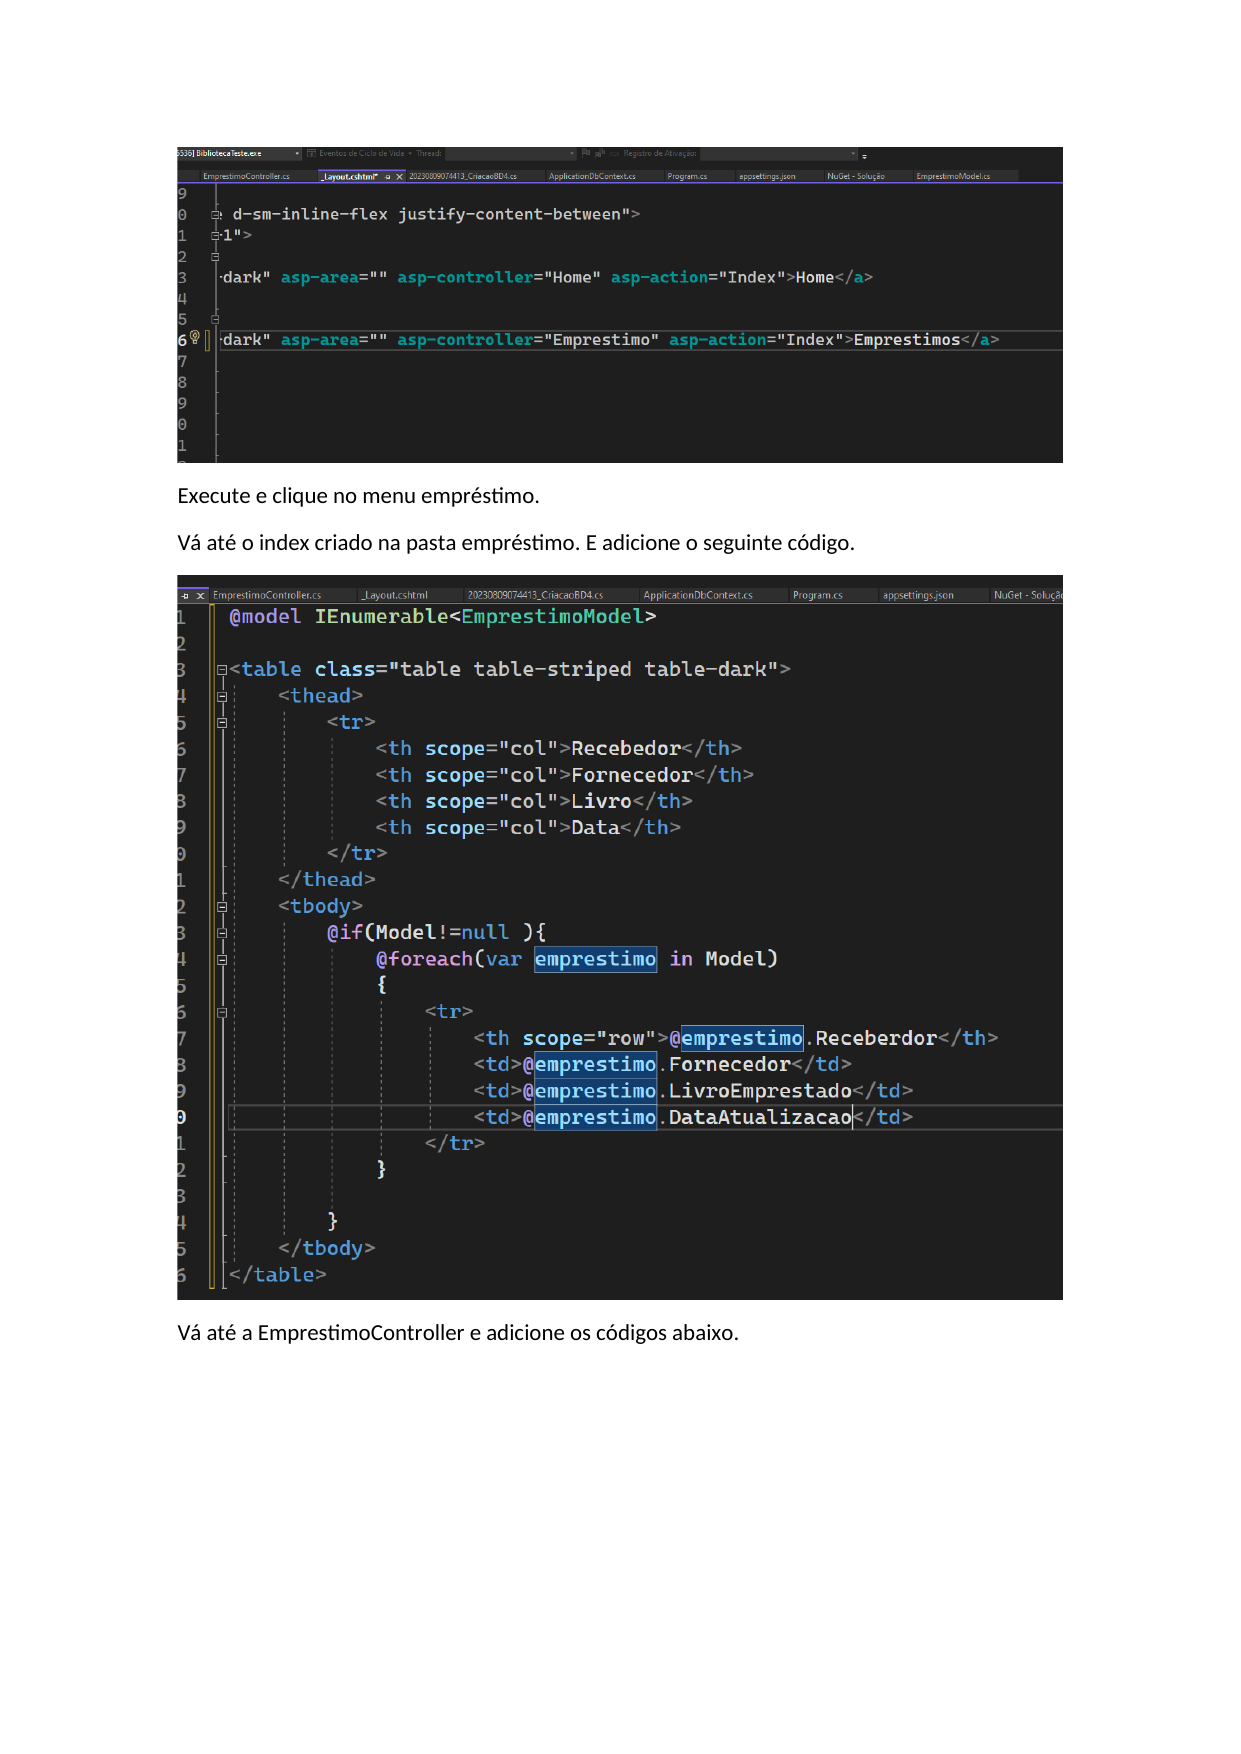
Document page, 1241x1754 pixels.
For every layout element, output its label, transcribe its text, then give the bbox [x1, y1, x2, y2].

text Execute e clique no menu empréstimo. [177, 481, 1063, 509]
picture [177, 147, 1063, 463]
text Vá até a EmprestimoController e adicione os códigos abaixo. [177, 1318, 1063, 1346]
text Vá até o index criado na pasta empréstimo. E adicione o seguinte código. [177, 528, 1063, 556]
picture [177, 575, 1063, 1300]
